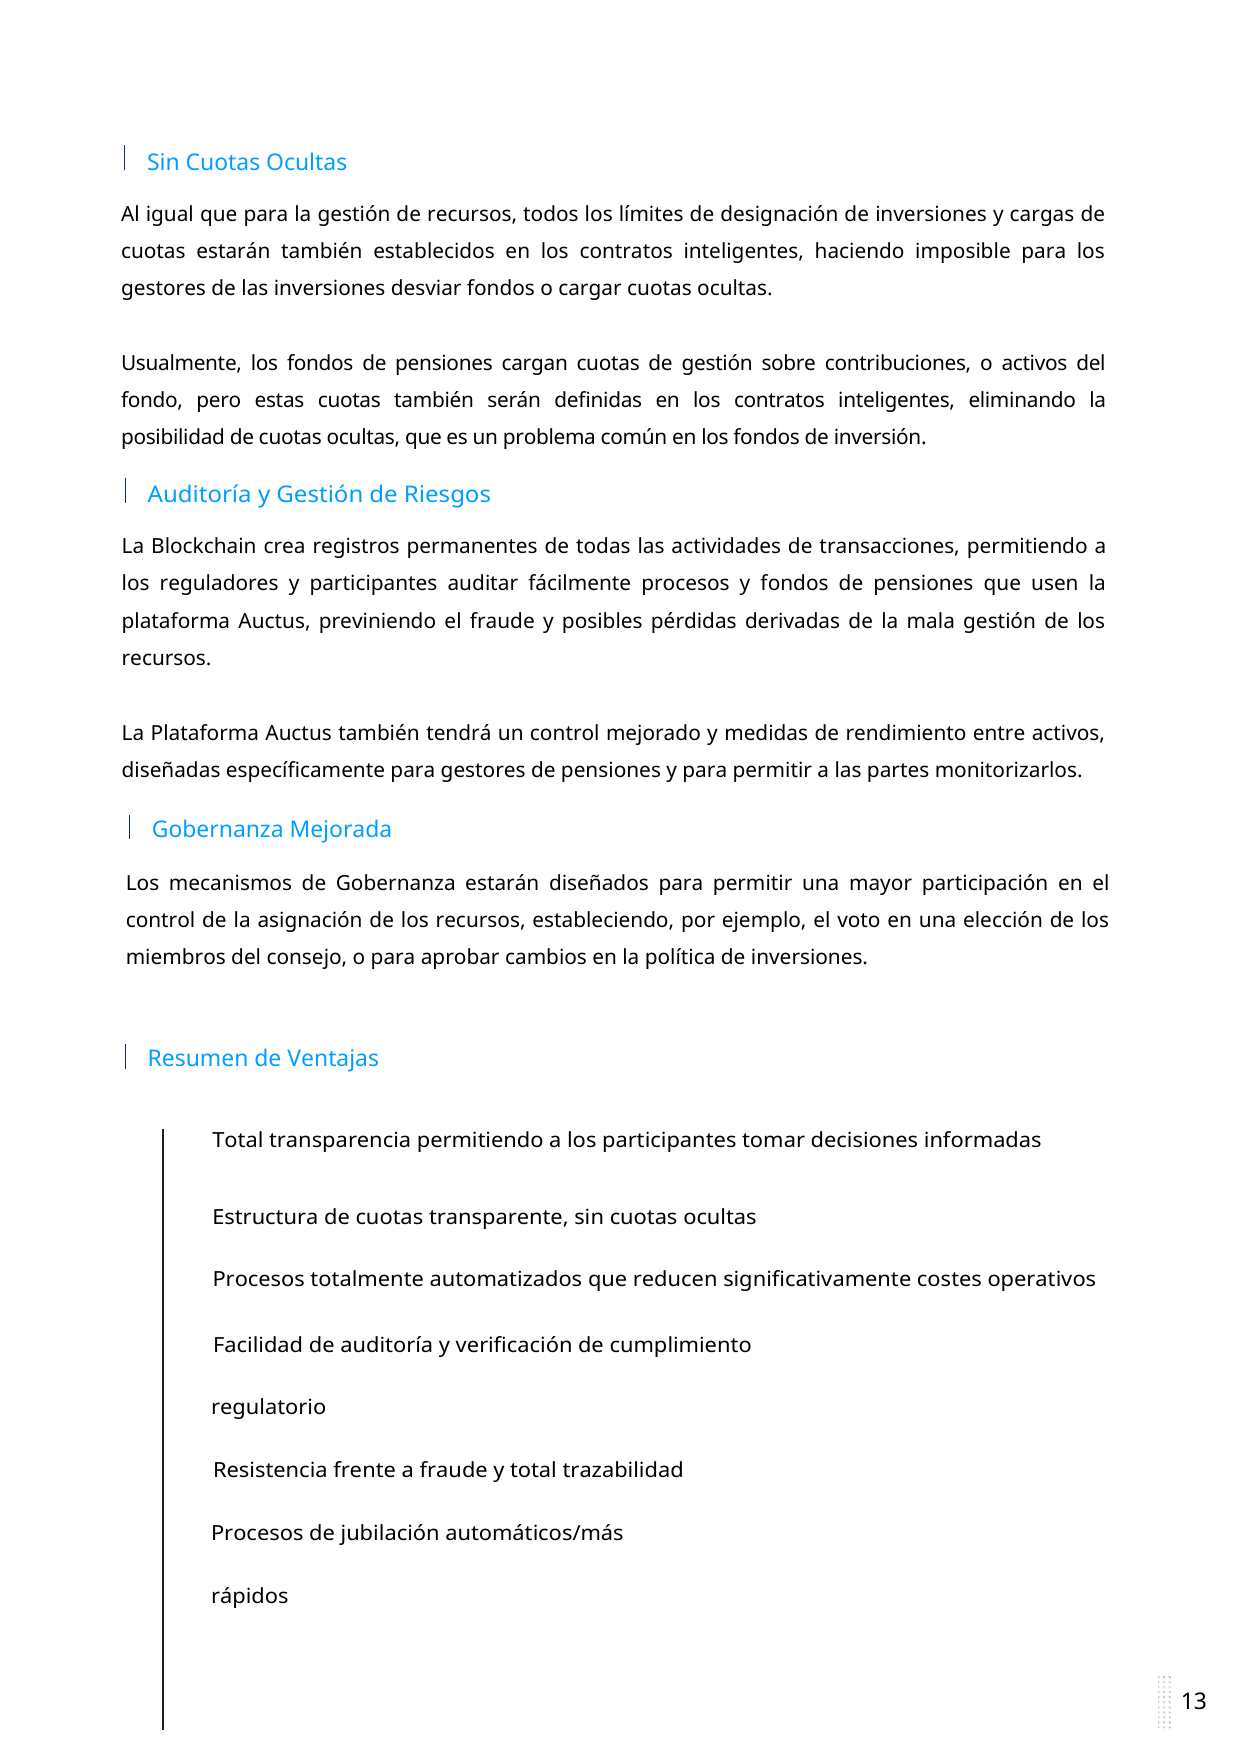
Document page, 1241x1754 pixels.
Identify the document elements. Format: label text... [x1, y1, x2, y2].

text Usualmente, los fondos de pensiones cargan cuotas de gestión sobre contribuciones, o activos del fondo, pero estas cuotas también serán definidas en los contratos inteligentes, eliminando la posibilidad de cuotas ocultas, que es un problema común en los fondos de inversión. [121, 348, 1107, 451]
subtitle Sin Cuotas Ocultas [147, 146, 1221, 177]
text Facilidad de auditoría y verificación de cumplimiento regulatorio [211, 1330, 848, 1421]
text Al igual que para la gestión de recursos, todos los límites de designación de inversiones y cargas de cuotas estarán también establecidos en los contratos inteligentes, haciendo imposible para los gestores de las inversiones desviar fondos o cargar cuotas ocultas. [121, 199, 1106, 302]
text La Plataforma Auctus también tendrá un control mejorado y medidas de rendimiento entre activos, diseñadas específicamente para gestores de pensiones y para permitir a las partes monitorizarlos. [121, 718, 1107, 783]
text Los mecanismos de Gobernanza estarán diseñados para permitir una mayor participación en el control de la asignación de los recursos, estableciendo, por ejemplo, el voto en una elección de los miembros del consejo, o para aprobar cambios en la política de inversiones. [126, 868, 1111, 971]
text Resistencia frente a fraude y total trazabilidad Procesos de jubilación automáticos/más rápidos [211, 1455, 698, 1609]
text Estructura de cuotas transparente, sin cuotas ocultas [212, 1202, 1050, 1230]
picture [1158, 1675, 1172, 1730]
text La Blockchain crea registros permanentes de todas las actividades de transacciones, permitiendo a los reguladores y participantes auditar fácilmente procesos y fondos de pensiones que usen la plataforma Auctus, previniendo el fraude y posibles pérdidas derivadas de la mala gestión de los recursos. [121, 531, 1107, 671]
text Total transparencia permitiendo a los participantes tomar decisiones informadas [212, 1125, 1050, 1154]
subtitle Gobernanza Mejorada [152, 813, 1221, 844]
subtitle Resumen de Ventajas [147, 1042, 1221, 1074]
subtitle Auditoría y Gestión de Riesgos [147, 478, 1221, 510]
text Procesos totalmente automatizados que reducen significativamente costes operativos [212, 1269, 1221, 1291]
